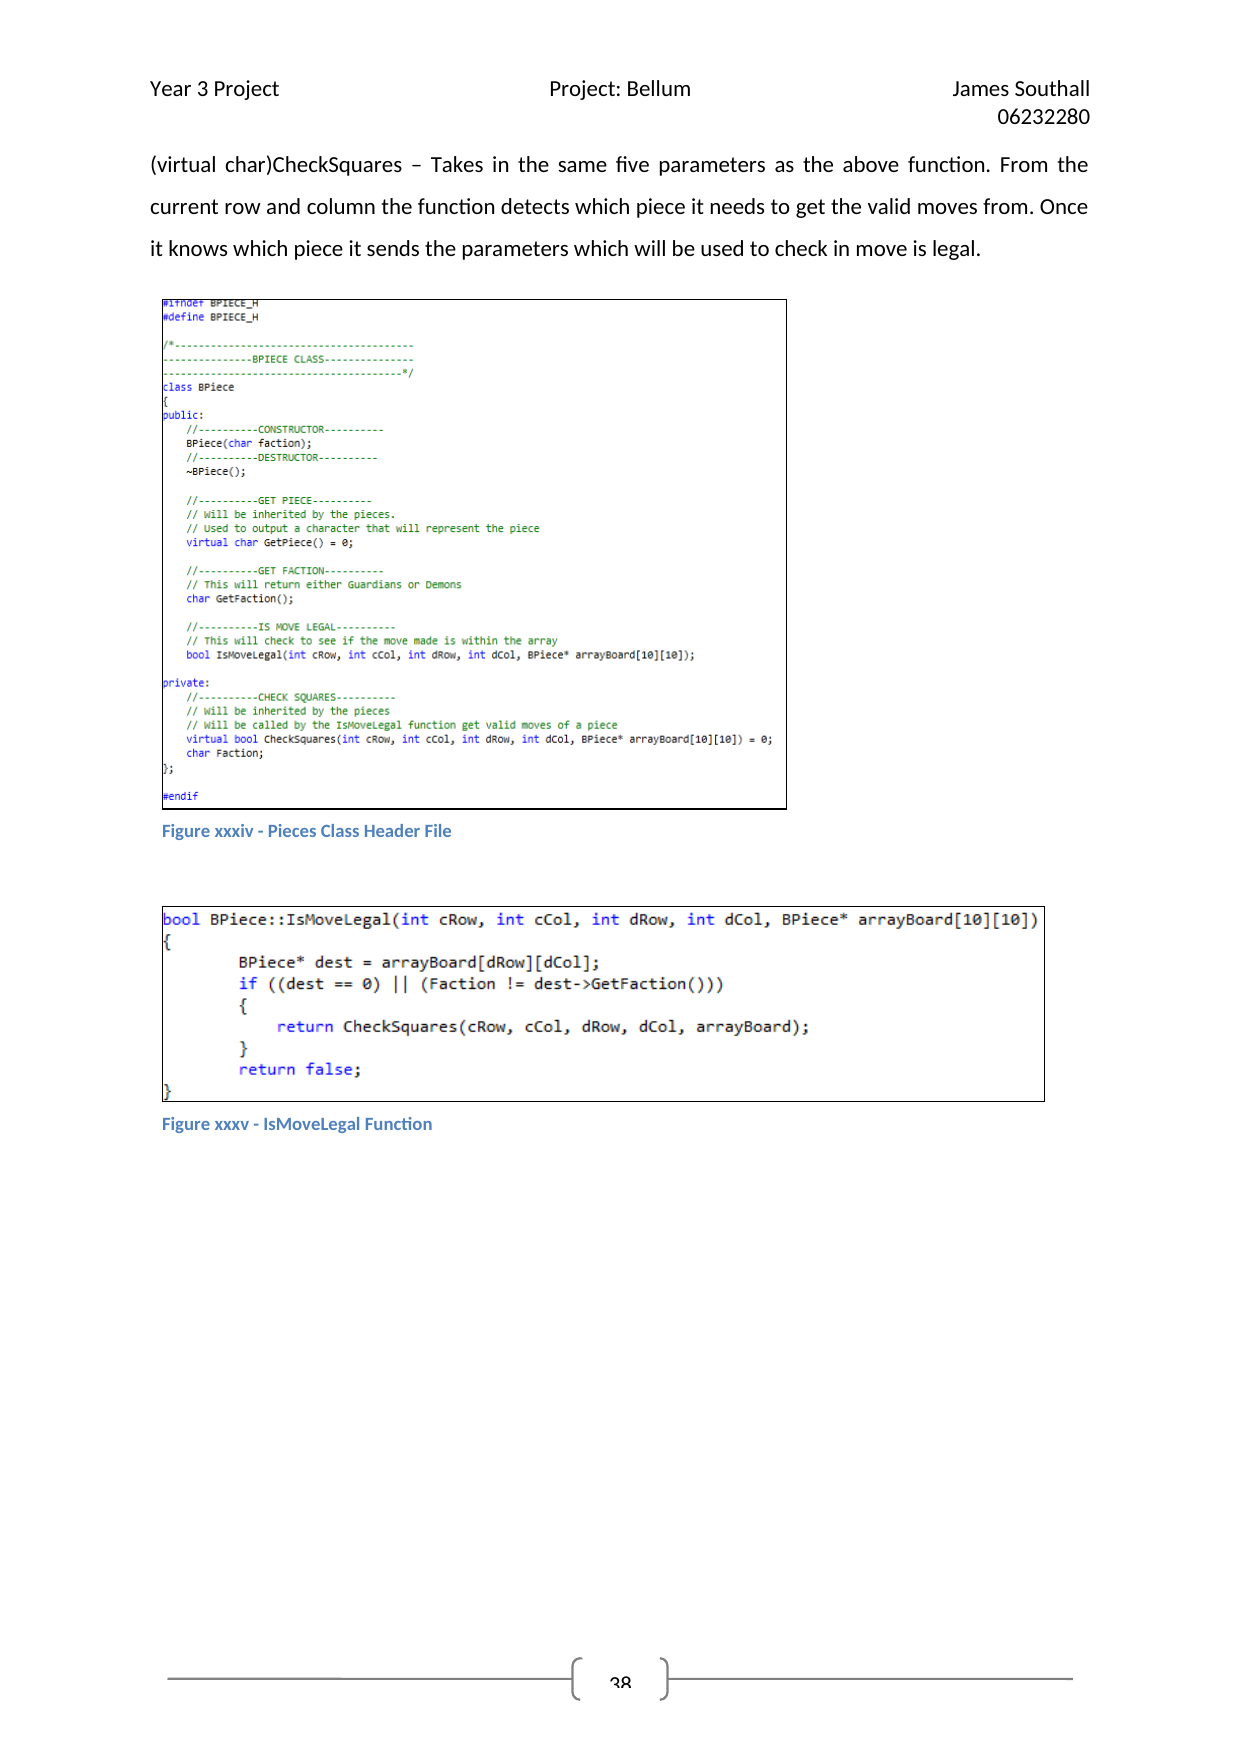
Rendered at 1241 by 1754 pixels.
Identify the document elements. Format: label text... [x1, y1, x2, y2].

picture [163, 907, 1044, 1101]
text (virtual char)CheckSquares – Takes in the same five parameters as the above function. From the current row and column the function detects which piece it needs to get the valid moves from. Once it knows which piece it sends the parameters which will be used to check in move is legal. [150, 150, 1090, 262]
picture [163, 300, 786, 808]
